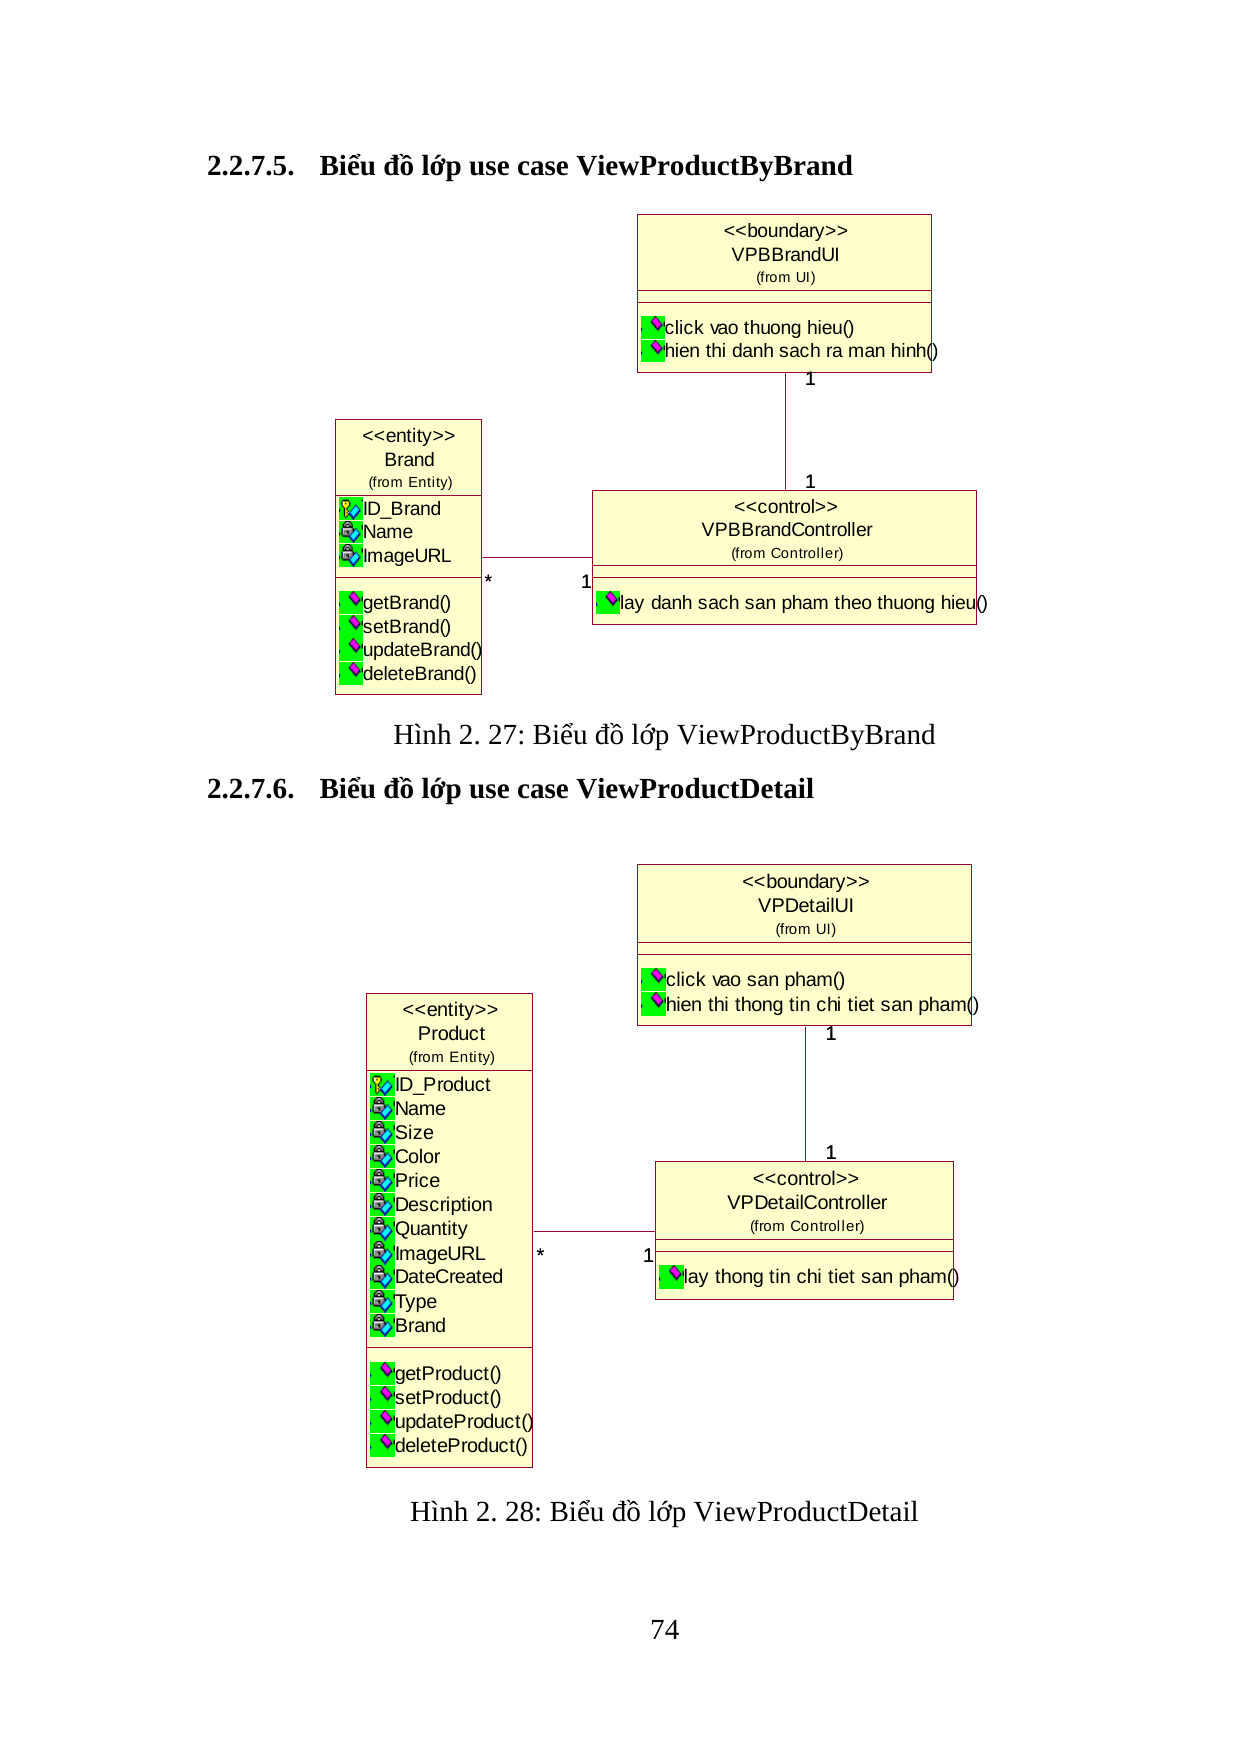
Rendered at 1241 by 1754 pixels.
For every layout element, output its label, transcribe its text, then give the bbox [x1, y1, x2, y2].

subtitle Biểu đồ lớp use case ViewProductByBrand [207, 148, 1122, 181]
subtitle Biểu đồ lớp use case ViewProductDetail [207, 772, 1122, 805]
